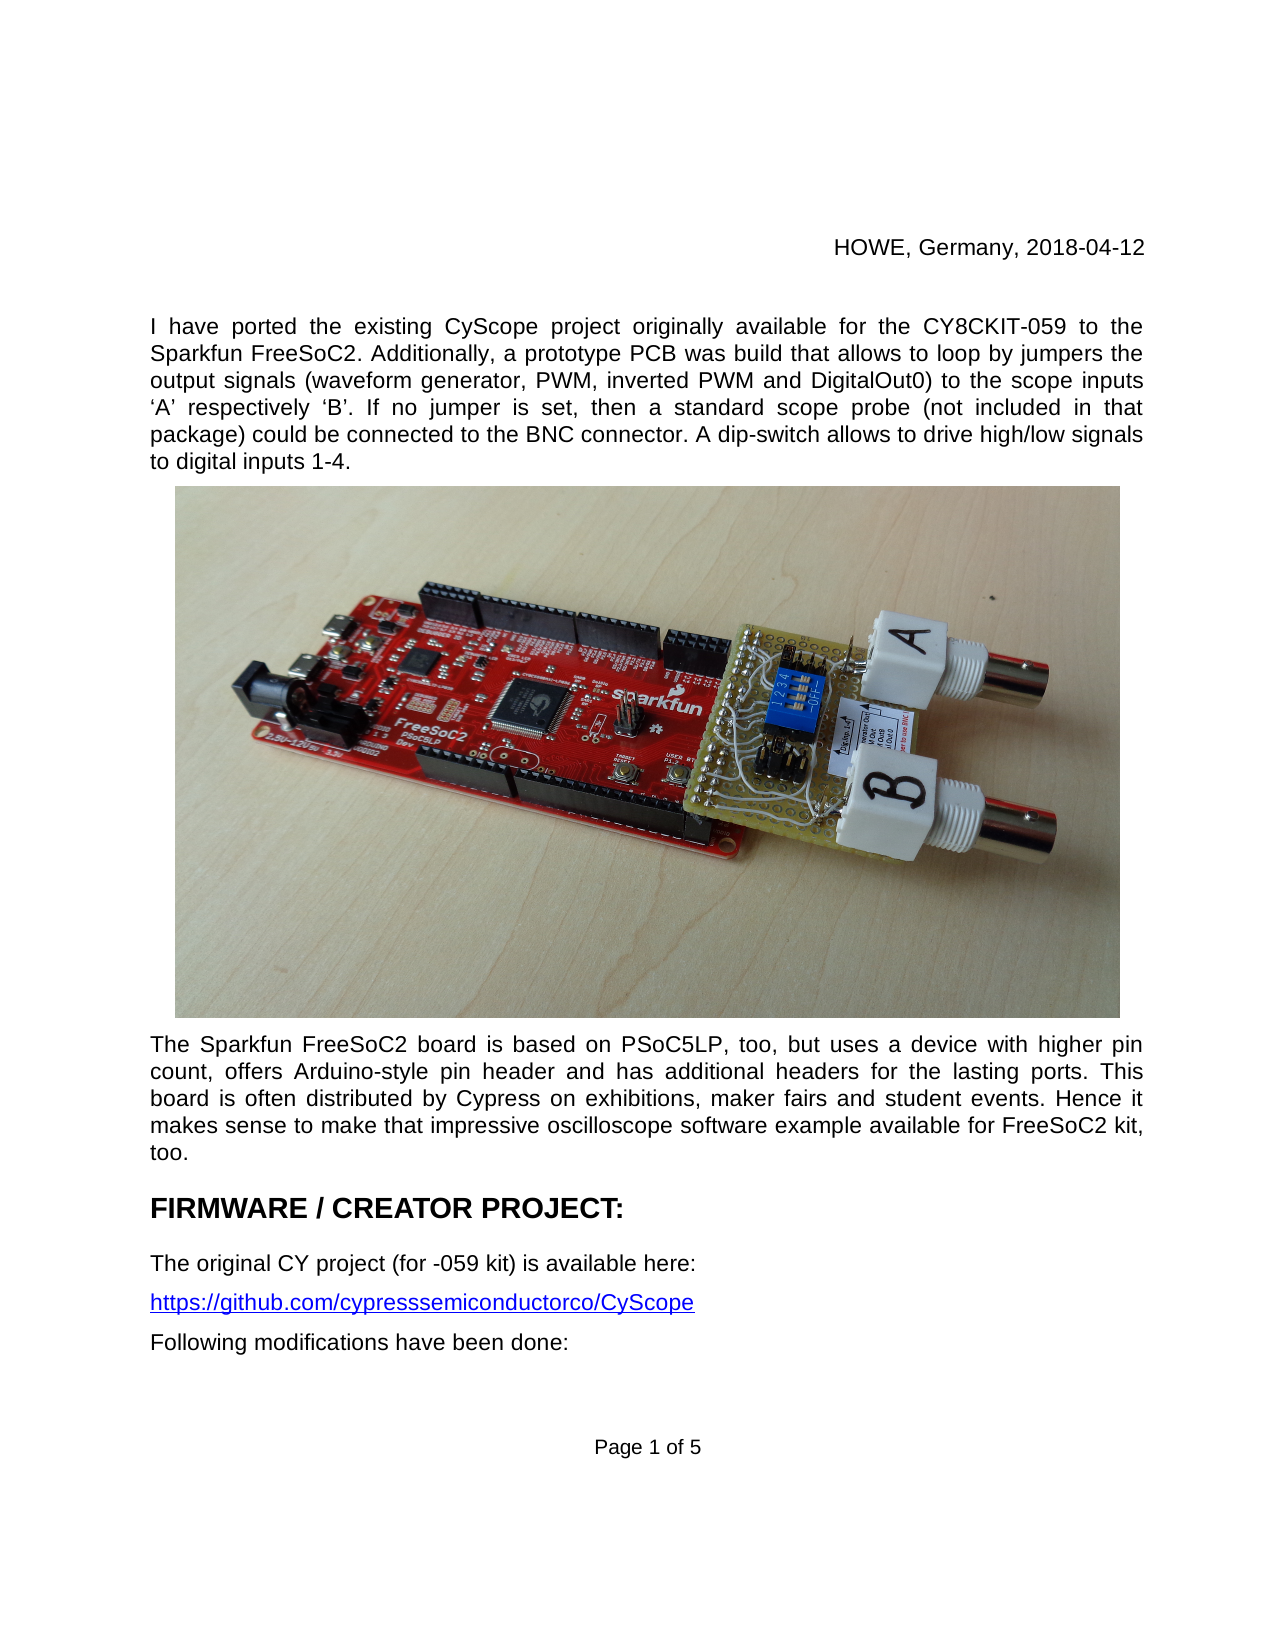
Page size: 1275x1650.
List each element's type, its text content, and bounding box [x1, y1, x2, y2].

text The original CY project (for -059 kit) is available here: [150, 1249, 1145, 1276]
text https://github.com/cypresssemiconductorco/CyScope [150, 1289, 1145, 1316]
text HOWE, Germany, 2018-04-12 [150, 233, 1145, 260]
text The Sparkfun FreeSoC2 board is based on PSoC5LP, too, but uses a device with higher pin count, offers Arduino-style pin header and has additional headers for the lasting ports. This board is often distributed by Cypress on exhibitions, maker fairs and student events. Hence it makes sense to make that impressive oscilloscope software example available for FreeSoC2 kit, too. [150, 1030, 1145, 1166]
picture [175, 486, 1120, 1018]
text Following modifications have been done: [150, 1328, 1145, 1355]
text I have ported the existing CyScope project originally available for the CY8CKIT-059 to the Sparkfun FreeSoC2. Additionally, a prototype PCB was build that allows to loop by jumpers the output signals (waveform generator, PWM, inverted PWM and DigitalOut0) to the scope inputs ‘A’ respectively ‘B’. If no jumper is set, then a standard scope probe (not included in that package) could be connected to the BNC connector. A dip-switch allows to drive high/low signals to digital inputs 1-4. [150, 312, 1145, 474]
subtitle Firmware / Creator project: [150, 1191, 1145, 1224]
